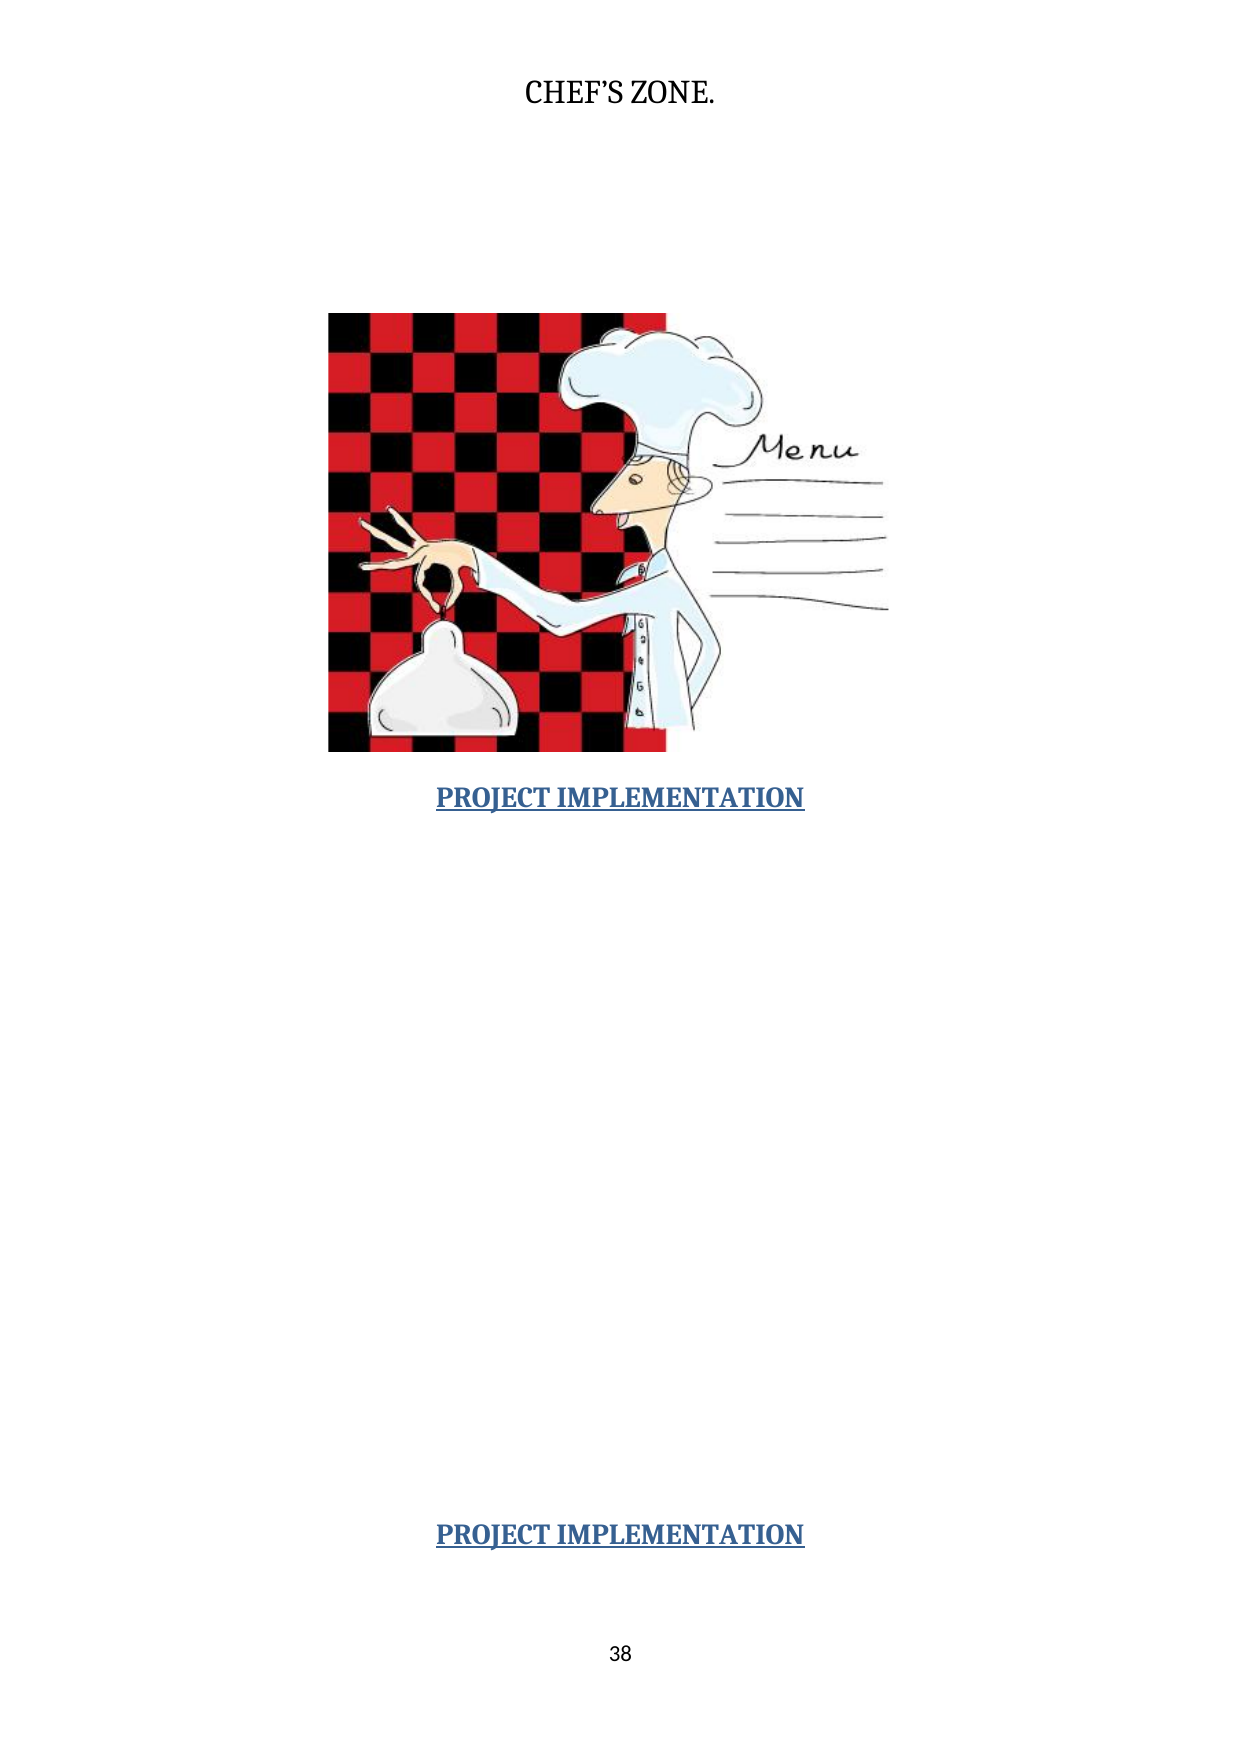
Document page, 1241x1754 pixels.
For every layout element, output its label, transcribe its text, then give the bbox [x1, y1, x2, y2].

subtitle PROJECT IMPLEMENTATION [150, 781, 1090, 814]
subtitle PROJECT IMPLEMENTATION [75, 1518, 1165, 1551]
picture [328, 313, 912, 752]
